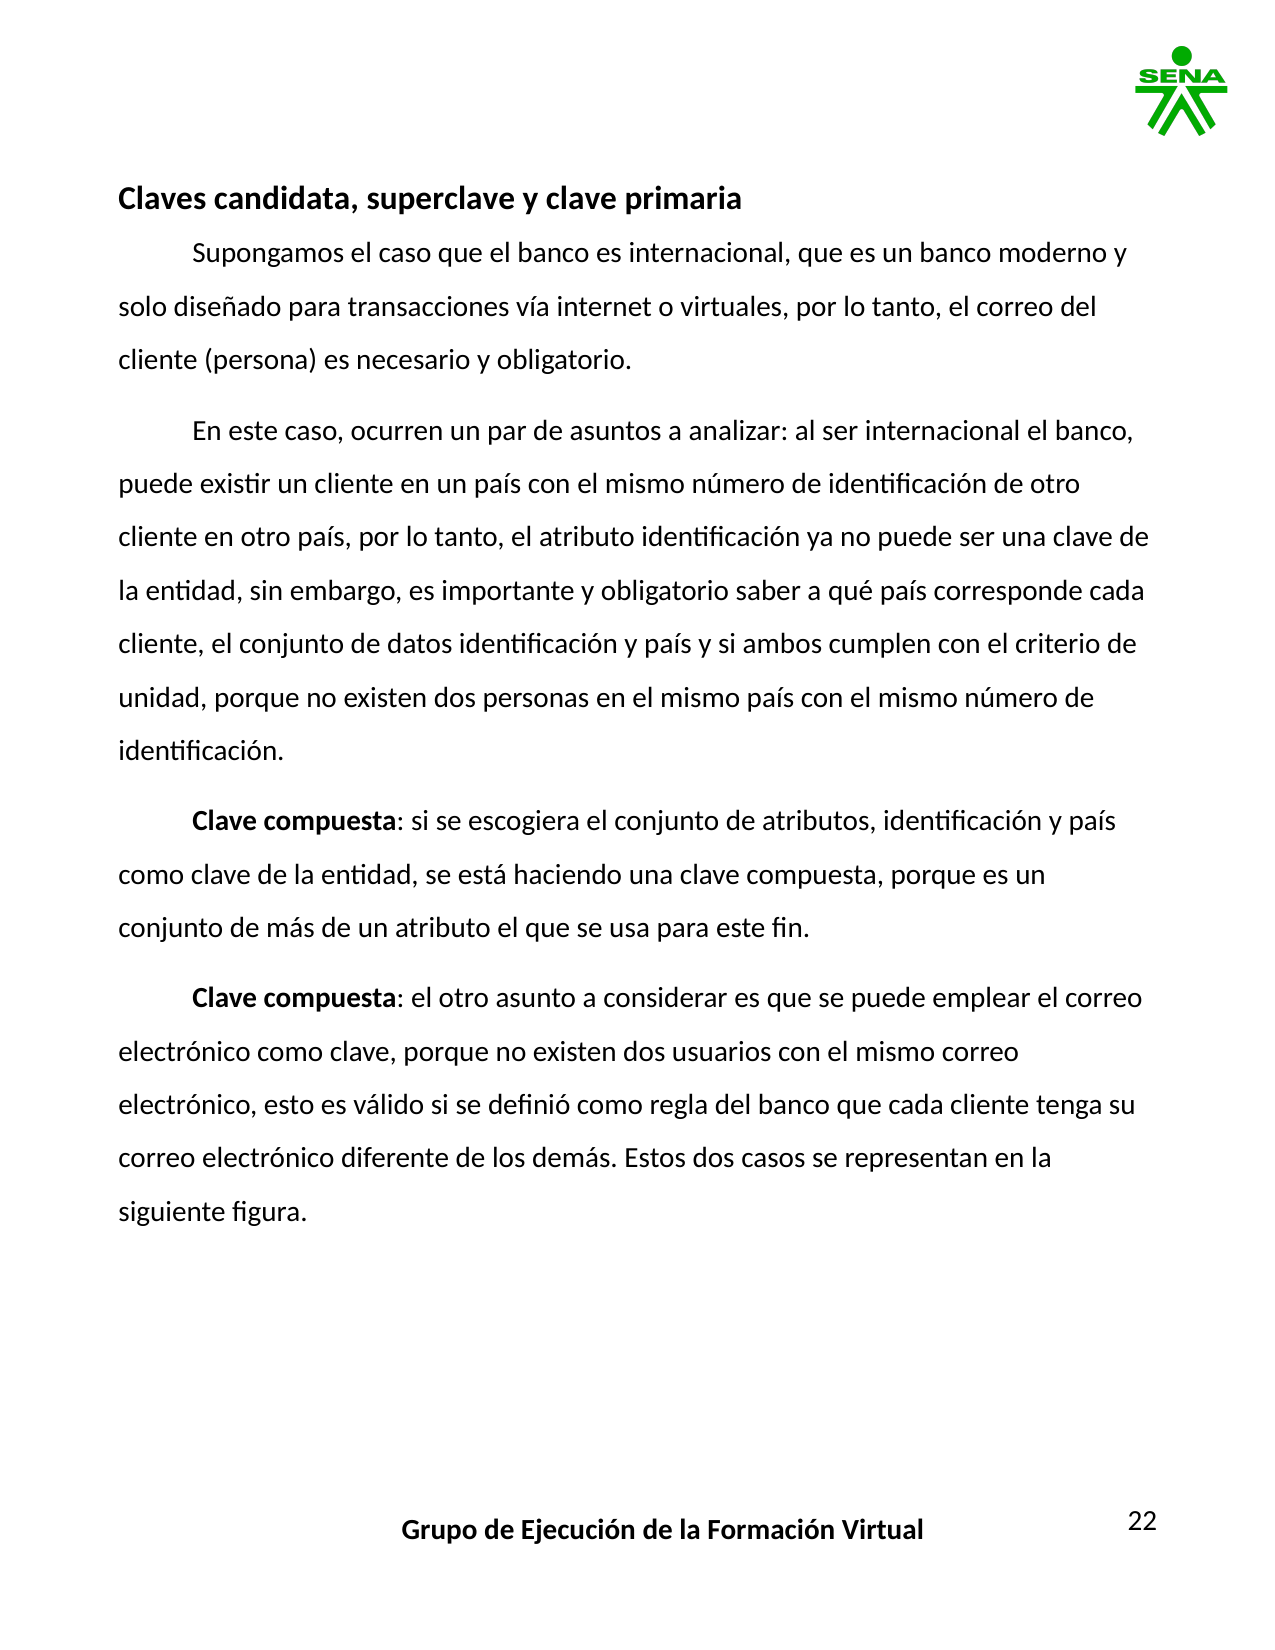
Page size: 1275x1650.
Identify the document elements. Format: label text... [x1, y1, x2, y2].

picture [1135, 46, 1228, 136]
text En este caso, ocurren un par de asuntos a analizar: al ser internacional el banco, puede existir un cliente en un país con el mismo número de identificación de otro cliente en otro país, por lo tanto, el atributo identificación ya no puede ser una clave de la entidad, sin embargo, es importante y obligatorio saber a qué país corresponde cada cliente, el conjunto de datos identificación y país y si ambos cumplen con el criterio de unidad, porque no existen dos personas en el mismo país con el mismo número de identificación. [118, 412, 1157, 768]
subtitle Claves candidata, superclave y clave primaria [118, 177, 1157, 218]
text Clave compuesta: el otro asunto a considerar es que se puede emplear el correo electrónico como clave, porque no existen dos usuarios con el mismo correo electrónico, esto es válido si se definió como regla del banco que cada cliente tenga su correo electrónico diferente de los demás. Estos dos casos se representan en la siguiente figura. [118, 979, 1157, 1229]
text Clave compuesta: si se escogiera el conjunto de atributos, identificación y país como clave de la entidad, se está haciendo una clave compuesta, porque es un conjunto de más de un atributo el que se usa para este fin. [118, 802, 1157, 945]
text Supongamos el caso que el banco es internacional, que es un banco moderno y solo diseñado para transacciones vía internet o virtuales, por lo tanto, el correo del cliente (persona) es necesario y obligatorio. [118, 234, 1157, 377]
